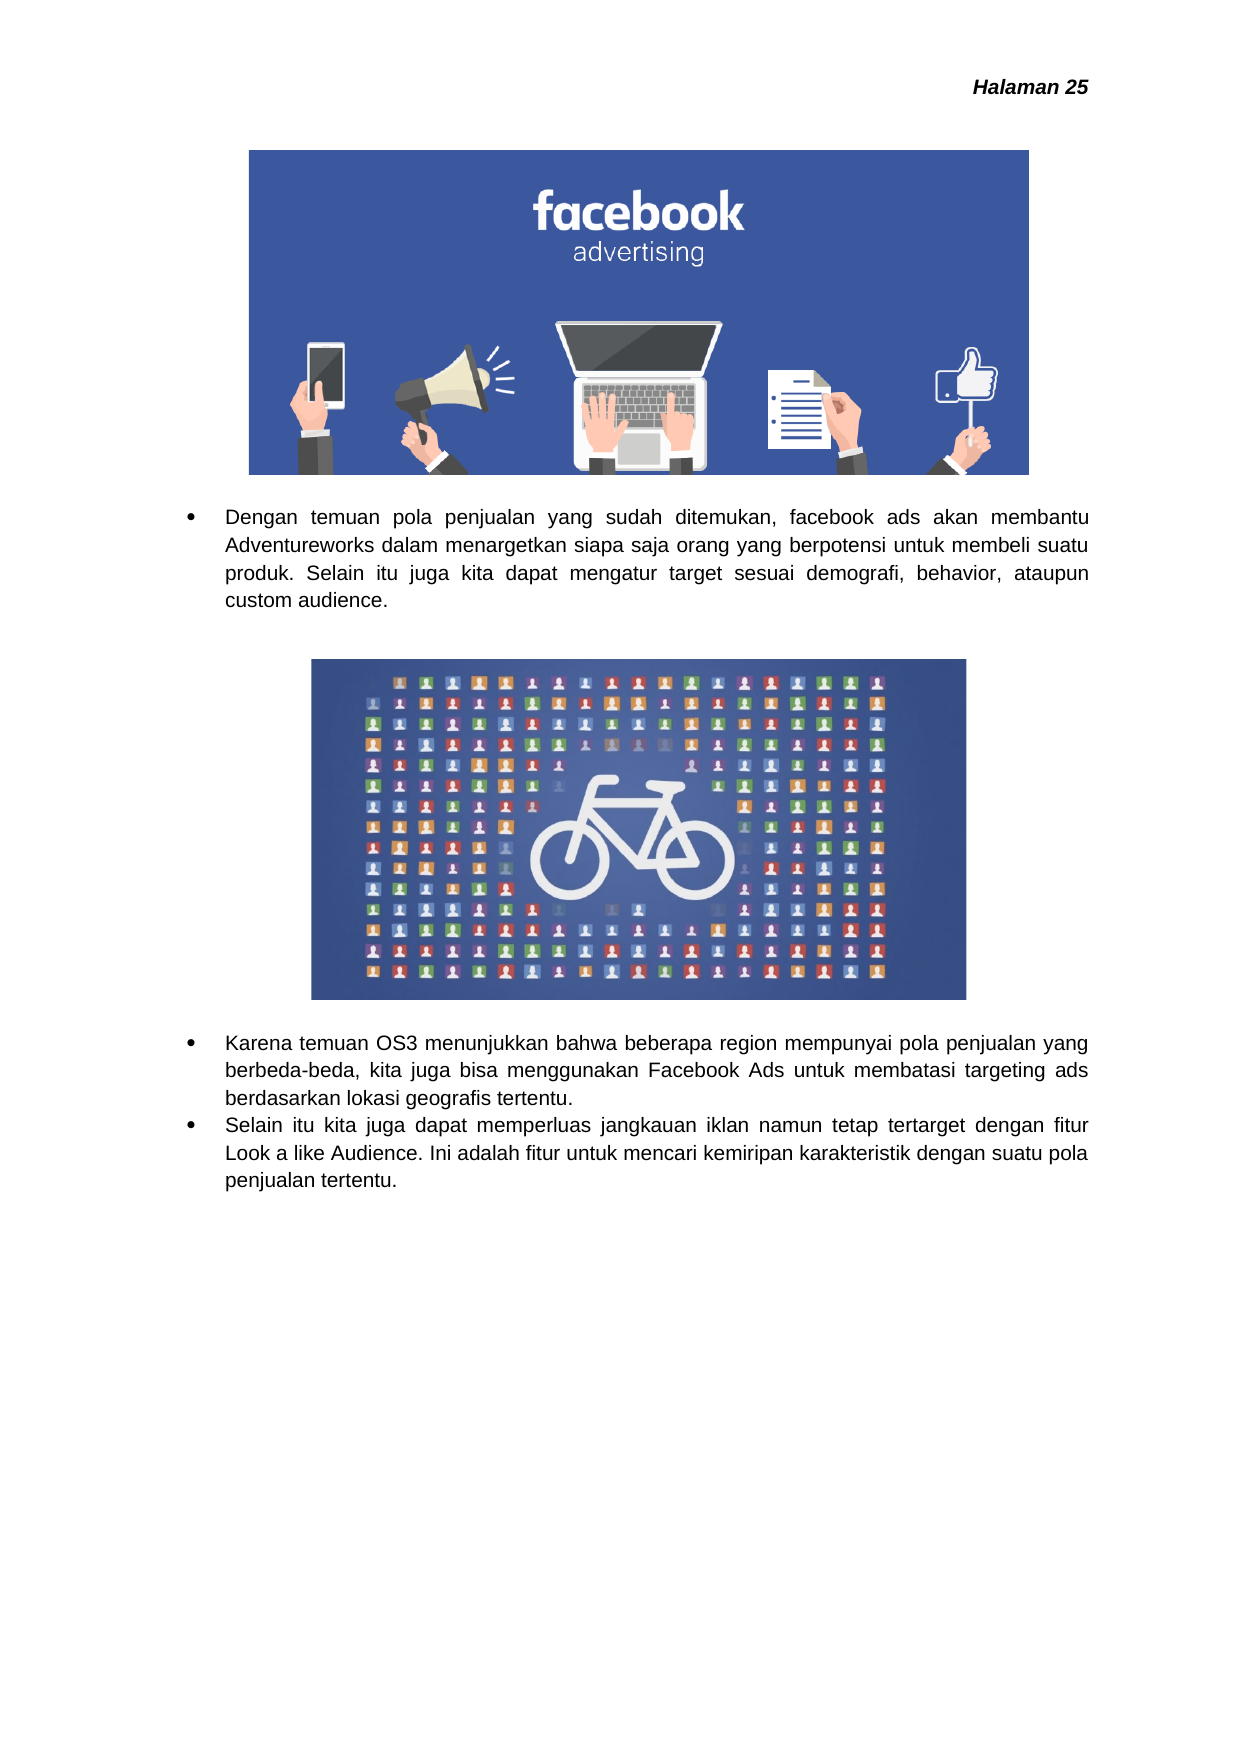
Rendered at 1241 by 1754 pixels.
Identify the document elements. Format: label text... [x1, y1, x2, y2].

list Karena temuan OS3 menunjukkan bahwa beberapa region mempunyai pola penjualan yang berbeda-beda, kita juga bisa menggunakan Facebook Ads untuk membatasi targeting ads berdasarkan lokasi geografis tertentu. [187, 1030, 1090, 1109]
list Selain itu kita juga dapat memperluas jangkauan iklan namun tetap tertarget dengan fitur Look a like Audience. Ini adalah fitur untuk mencari kemiripan karakteristik dengan suatu pola penjualan tertentu. [187, 1113, 1090, 1192]
picture [248, 150, 1029, 475]
picture [311, 659, 967, 1000]
list Dengan temuan pola penjualan yang sudah ditemukan, facebook ads akan membantu Adventureworks dalam menargetkan siapa saja orang yang berpotensi untuk membeli suatu produk. Selain itu juga kita dapat mengatur target sesuai demografi, behavior, ataupun custom audience. [187, 505, 1090, 612]
